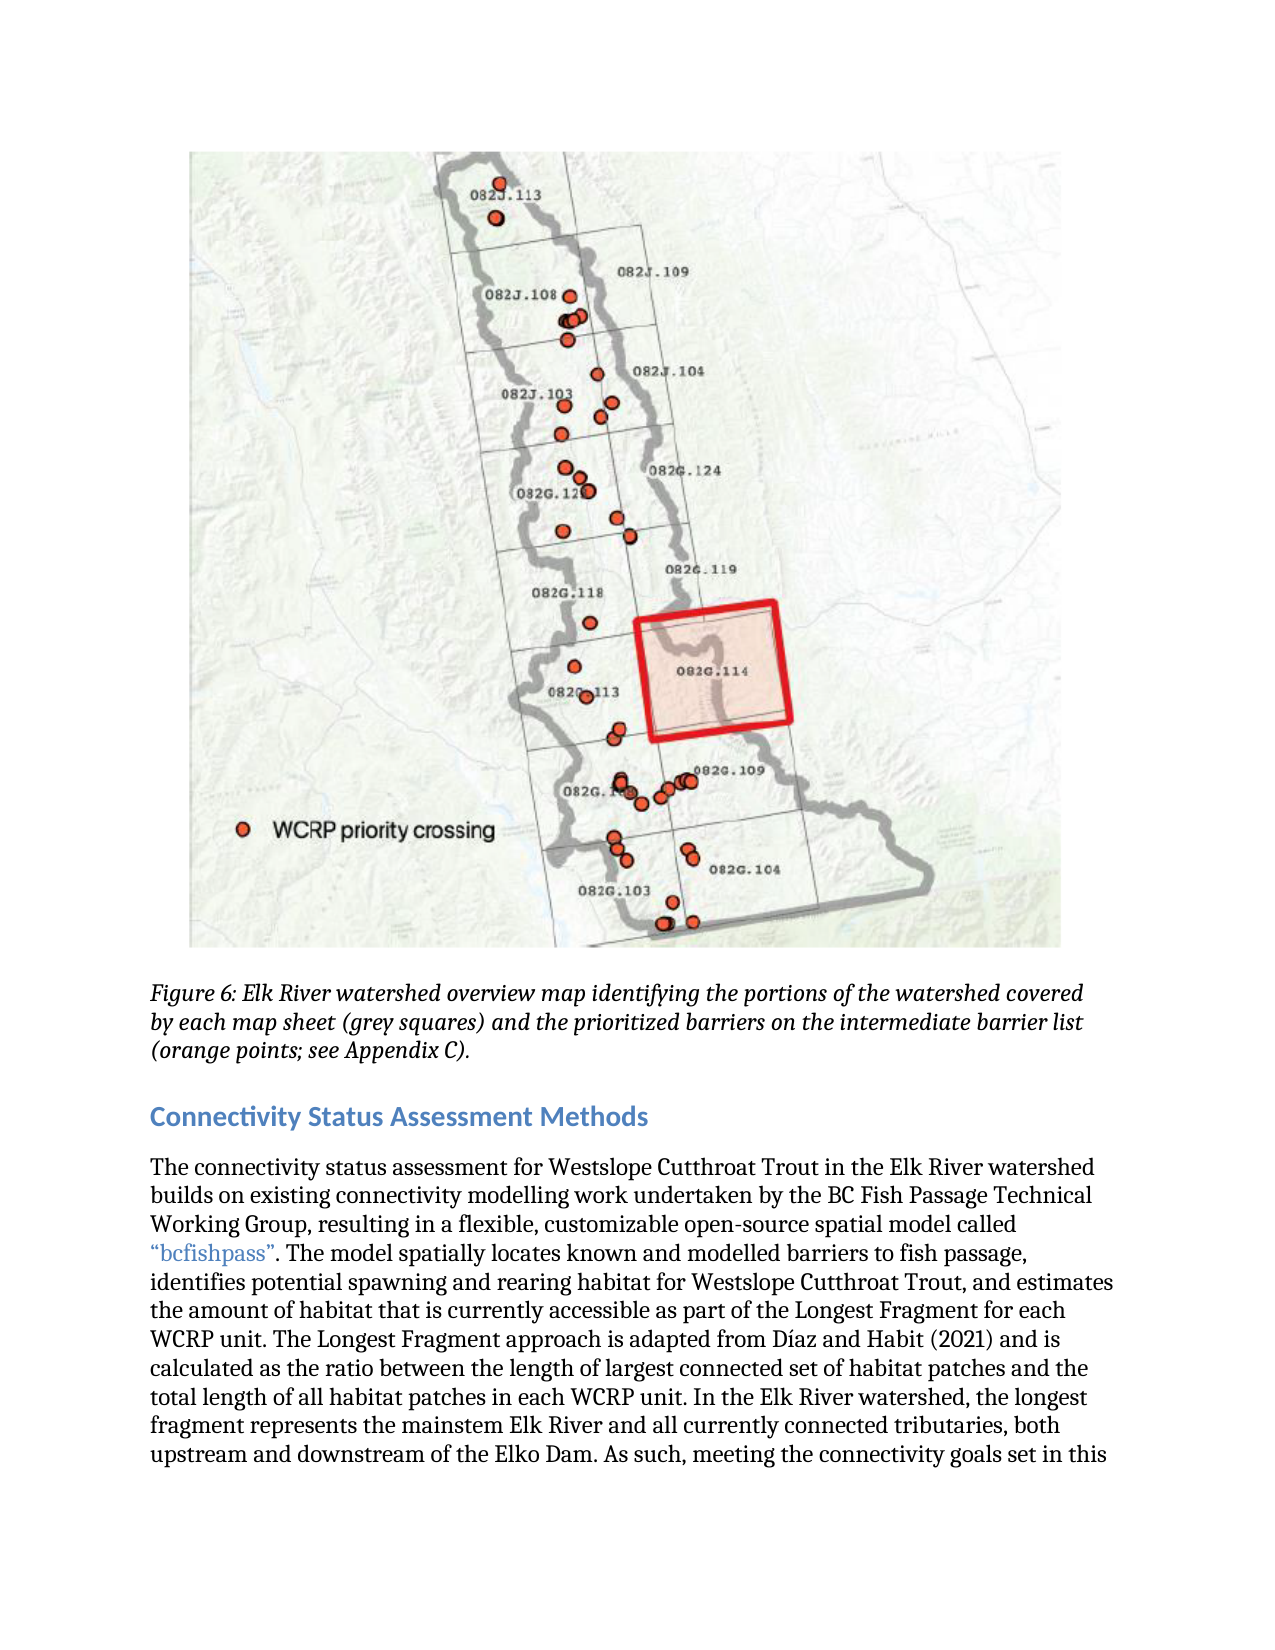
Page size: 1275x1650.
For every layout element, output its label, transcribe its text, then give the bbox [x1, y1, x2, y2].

subtitle Connectivity Status Assessment Methods [150, 1098, 1125, 1134]
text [150, 1153, 1125, 1469]
table_header Figure 6: Elk River watershed overview map identifying the portions of the watershed covered by each map sheet (grey squares) and the prioritized barriers on the intermediate barrier list (orange points; see Appendix C). [139, 150, 1114, 1077]
picture [188, 150, 1064, 958]
